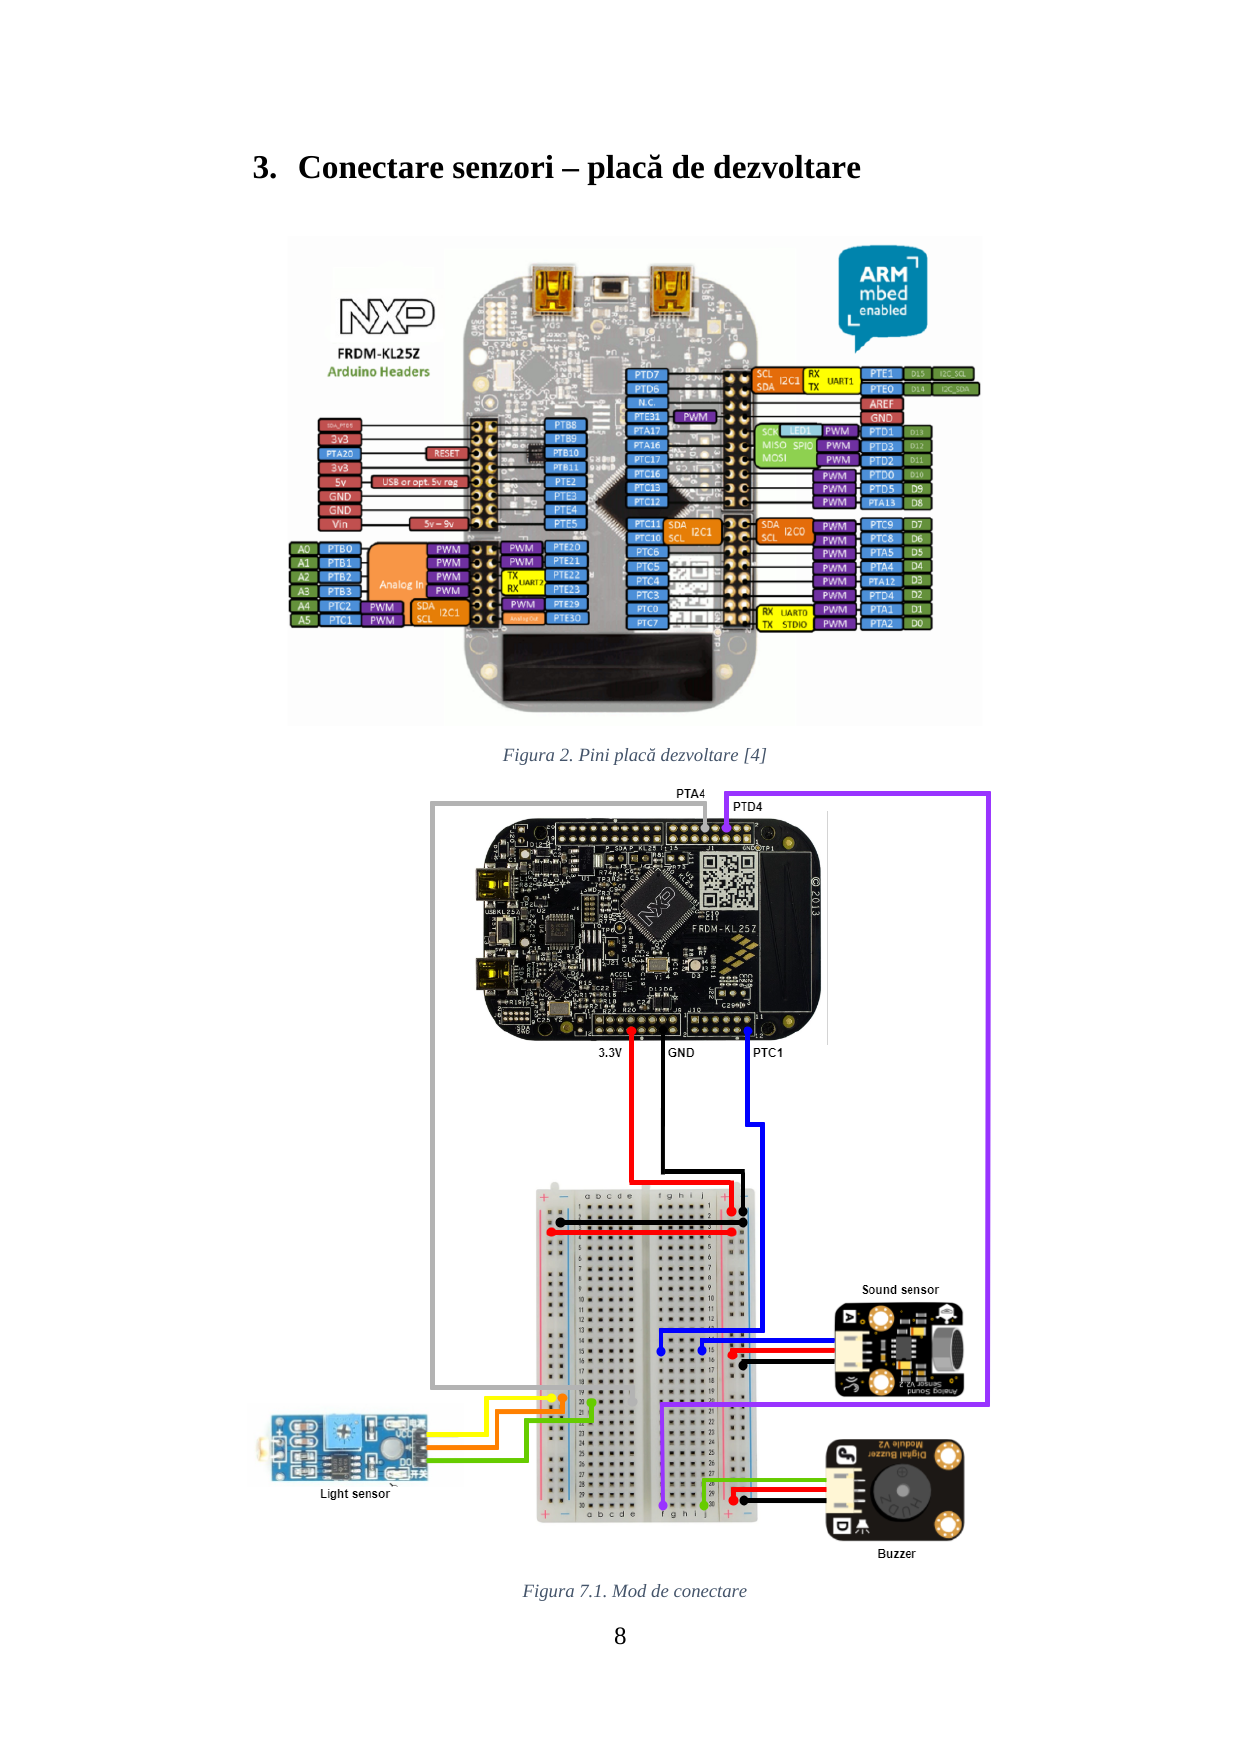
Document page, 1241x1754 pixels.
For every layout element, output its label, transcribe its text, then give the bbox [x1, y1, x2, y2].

picture [247, 786, 994, 1562]
text Figura 7.1. Mod de conectare [148, 1580, 1092, 1602]
text Figura 6. Pini placă dezvoltare [148, 744, 1092, 766]
subtitle Conectare senzori – placă de dezvoltare [223, 148, 1092, 186]
picture [287, 236, 983, 726]
